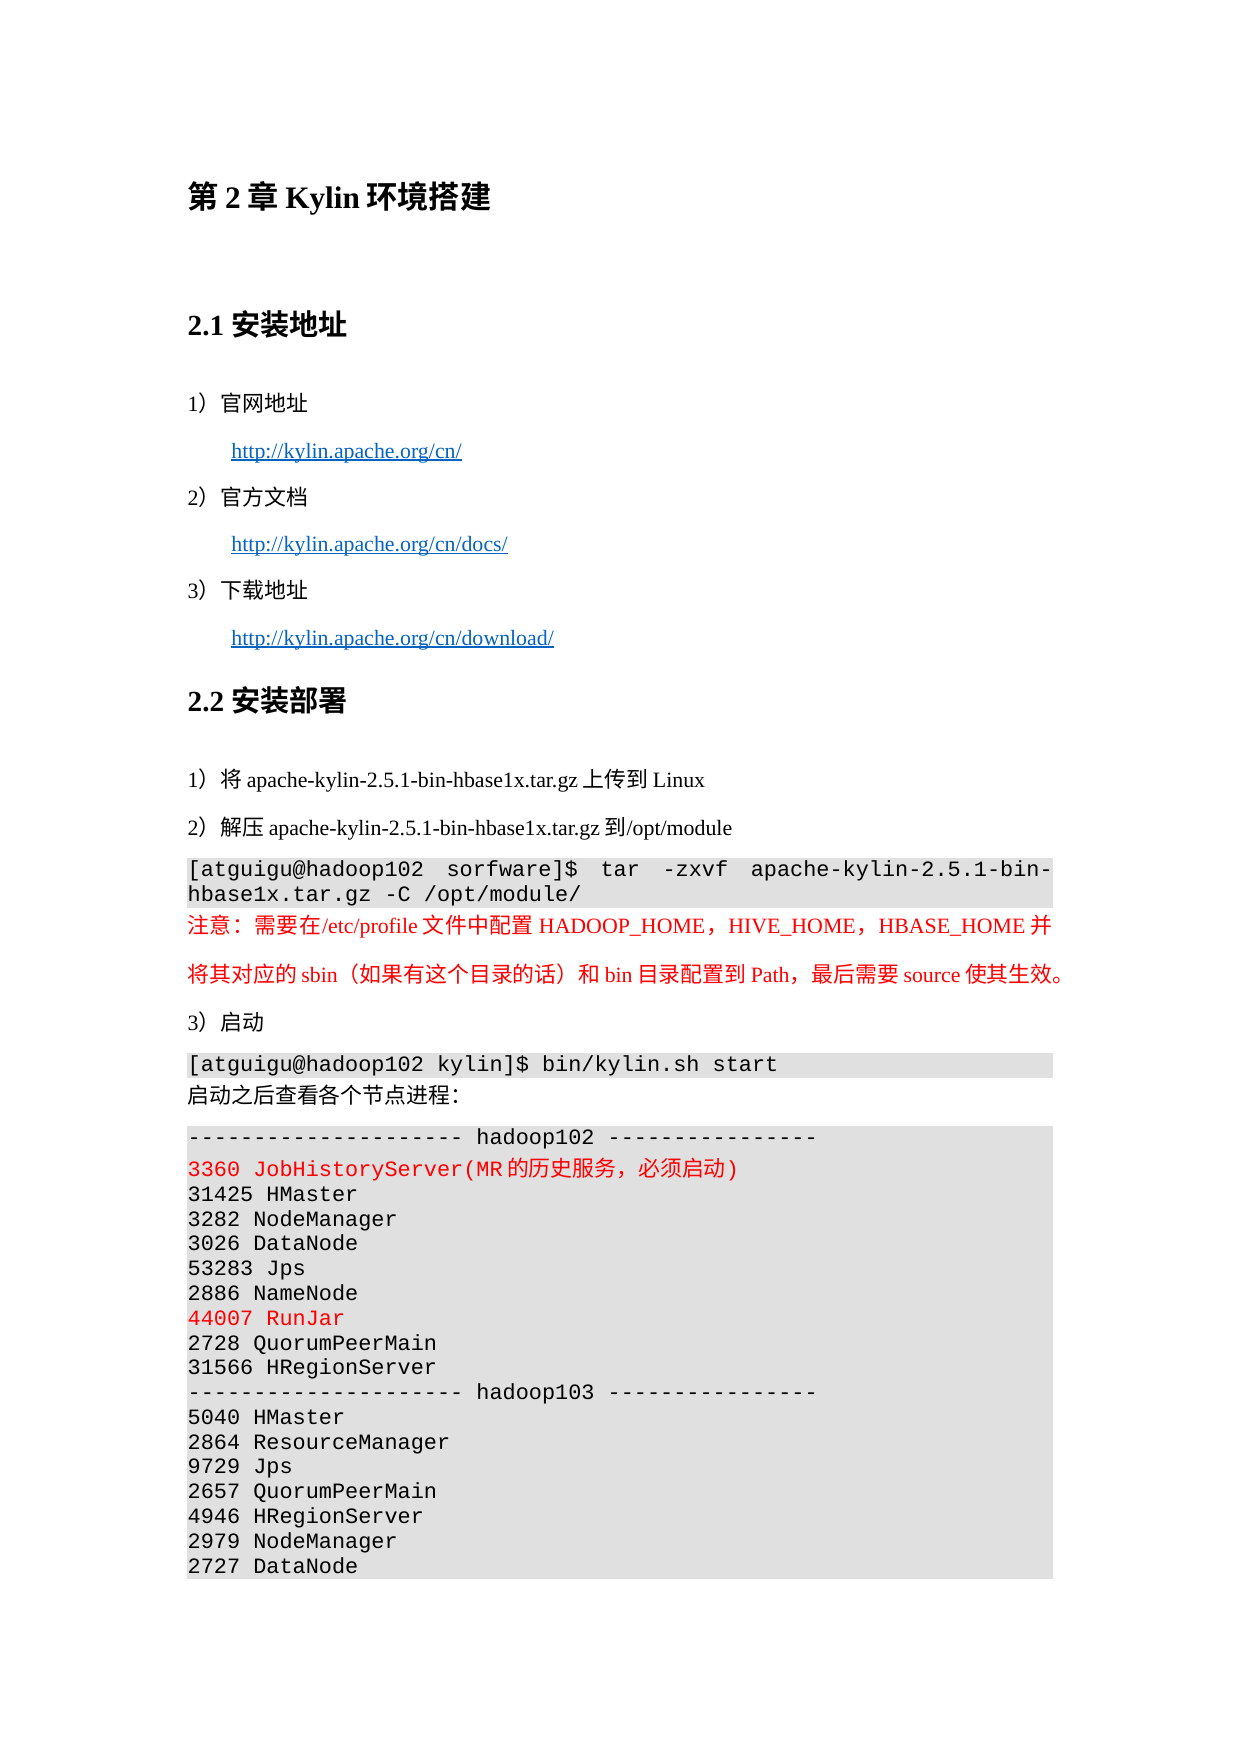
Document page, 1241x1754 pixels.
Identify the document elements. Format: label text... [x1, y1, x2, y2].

subtitle 2.2 安装部署 [187, 666, 1053, 731]
text 3）下载地址 [187, 572, 1053, 605]
text 3282 NodeManager [187, 1208, 1053, 1232]
subtitle 第2章 Kylin环境搭建 [187, 162, 1053, 227]
text http://kylin.apache.org/cn/ [231, 434, 1053, 466]
text 31566 HRegionServer [187, 1356, 1053, 1381]
text 44007 RunJar [187, 1307, 1053, 1332]
text 3026 DataNode [187, 1232, 1053, 1257]
text 2864 ResourceManager [187, 1431, 1053, 1456]
text --------------------- hadoop103 ---------------- [187, 1381, 1053, 1406]
text 2）解压apache-kylin-2.5.1-bin-hbase1x.tar.gz到/opt/module [187, 810, 1053, 842]
text 1）官网地址 [187, 386, 1053, 418]
text 3）启动 [187, 1005, 1053, 1037]
text 2728 QuorumPeerMain [187, 1332, 1053, 1356]
text http://kylin.apache.org/cn/docs/ [187, 527, 1053, 560]
text 5040 HMaster [187, 1406, 1053, 1431]
text 2727 DataNode [187, 1555, 1053, 1579]
subtitle 2.1 安装地址 [187, 290, 1053, 355]
text 注意：需要在/etc/profile文件中配置HADOOP_HOME，HIVE_HOME，HBASE_HOME并将其对应的sbin（如果有这个目录的话）和bin目录配置到Path，最后需要source使其生效。 [187, 908, 1053, 989]
text 2886 NameNode [187, 1282, 1053, 1307]
text --------------------- hadoop102 ---------------- [187, 1126, 1053, 1151]
text [atguigu@hadoop102 kylin]$ bin/kylin.sh start [187, 1053, 1053, 1078]
text 4946 HRegionServer [187, 1505, 1053, 1530]
text 1）将apache-kylin-2.5.1-bin-hbase1x.tar.gz上传到Linux [187, 761, 1053, 794]
text 2979 NodeManager [187, 1530, 1053, 1555]
text 2657 QuorumPeerMain [187, 1480, 1053, 1505]
text 2）官方文档 [187, 479, 1053, 512]
text [atguigu@hadoop102 sorfware]$ tar -zxvf apache-kylin-2.5.1-bin-hbase1x.tar.gz -C /opt/module/ [187, 858, 1053, 908]
text 9729 Jps [187, 1456, 1053, 1480]
text 3360 JobHistoryServer(MR的历史服务，必须启动) [187, 1151, 1053, 1183]
text 53283 Jps [187, 1257, 1053, 1282]
text http://kylin.apache.org/cn/download/ [231, 621, 1053, 653]
text 31425 HMaster [187, 1183, 1053, 1208]
text 启动之后查看各个节点进程： [187, 1078, 1053, 1110]
